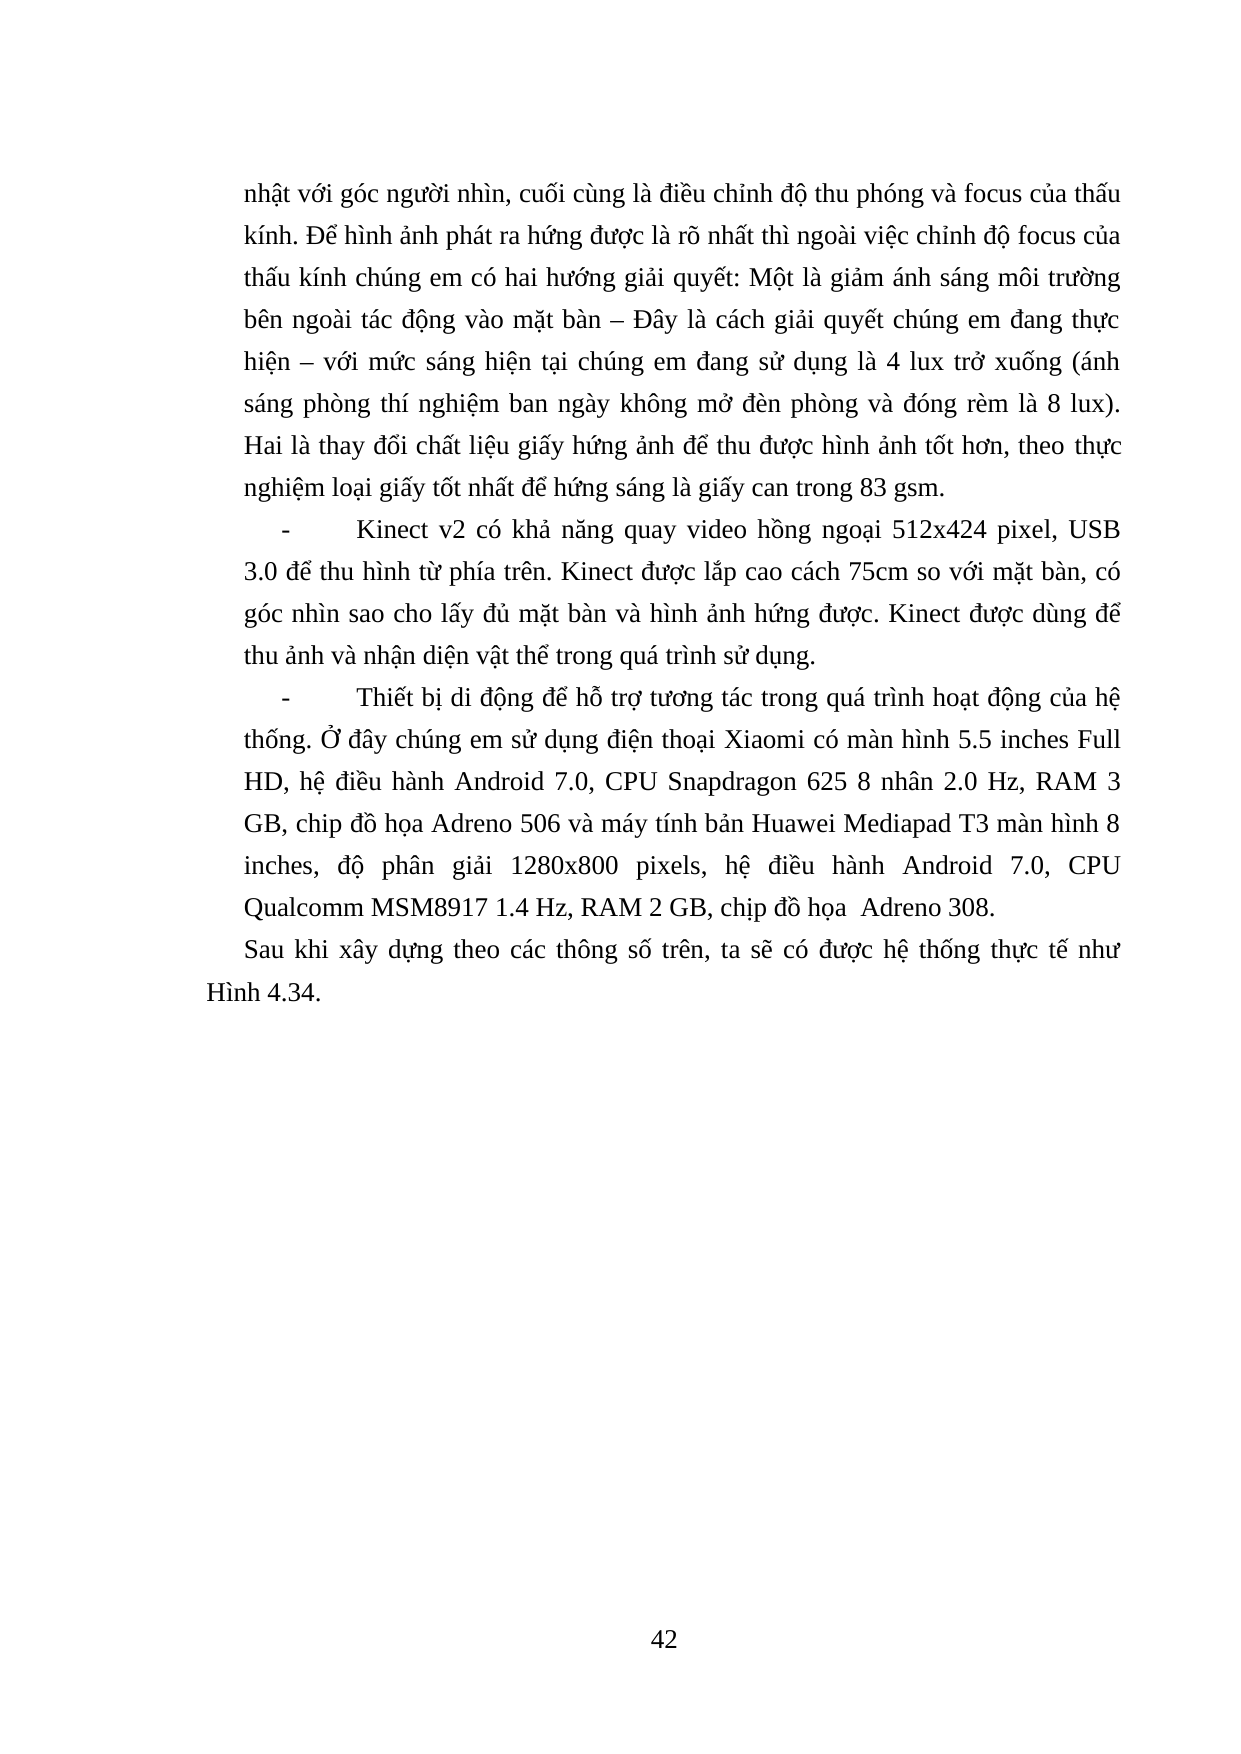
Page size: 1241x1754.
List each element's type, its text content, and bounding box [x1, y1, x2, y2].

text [244, 177, 1122, 502]
text Kinect v2 có khả năng quay video hồng ngoại 512x424 pixel, USB 3.0 để thu hình từ phía trên. Kinect được lắp cao cách 75cm so với mặt bàn, có góc nhìn sao cho lấy đủ mặt bàn và hình ảnh hứng được. Kinect được dùng để thu ảnh và nhận diện vật thể trong quá trình sử dụng. [244, 513, 1122, 670]
text Thiết bị di động để hỗ trợ tương tác trong quá trình hoạt động của hệ thống. Ở đây chúng em sử dụng điện thoại Xiaomi có màn hình 5.5 inches Full HD, hệ điều hành Android 7.0, CPU Snapdragon 625 8 nhân 2.0 Hz, RAM 3 GB, chip đồ họa Adreno 506 và máy tính bản Huawei Mediapad T3 màn hình 8 inches, độ phân giải 1280x800 pixels, hệ điều hành Android 7.0, CPU Qualcomm MSM8917 1.4 Hz, RAM 2 GB, chịp đồ họa Adreno 308. [244, 681, 1122, 922]
